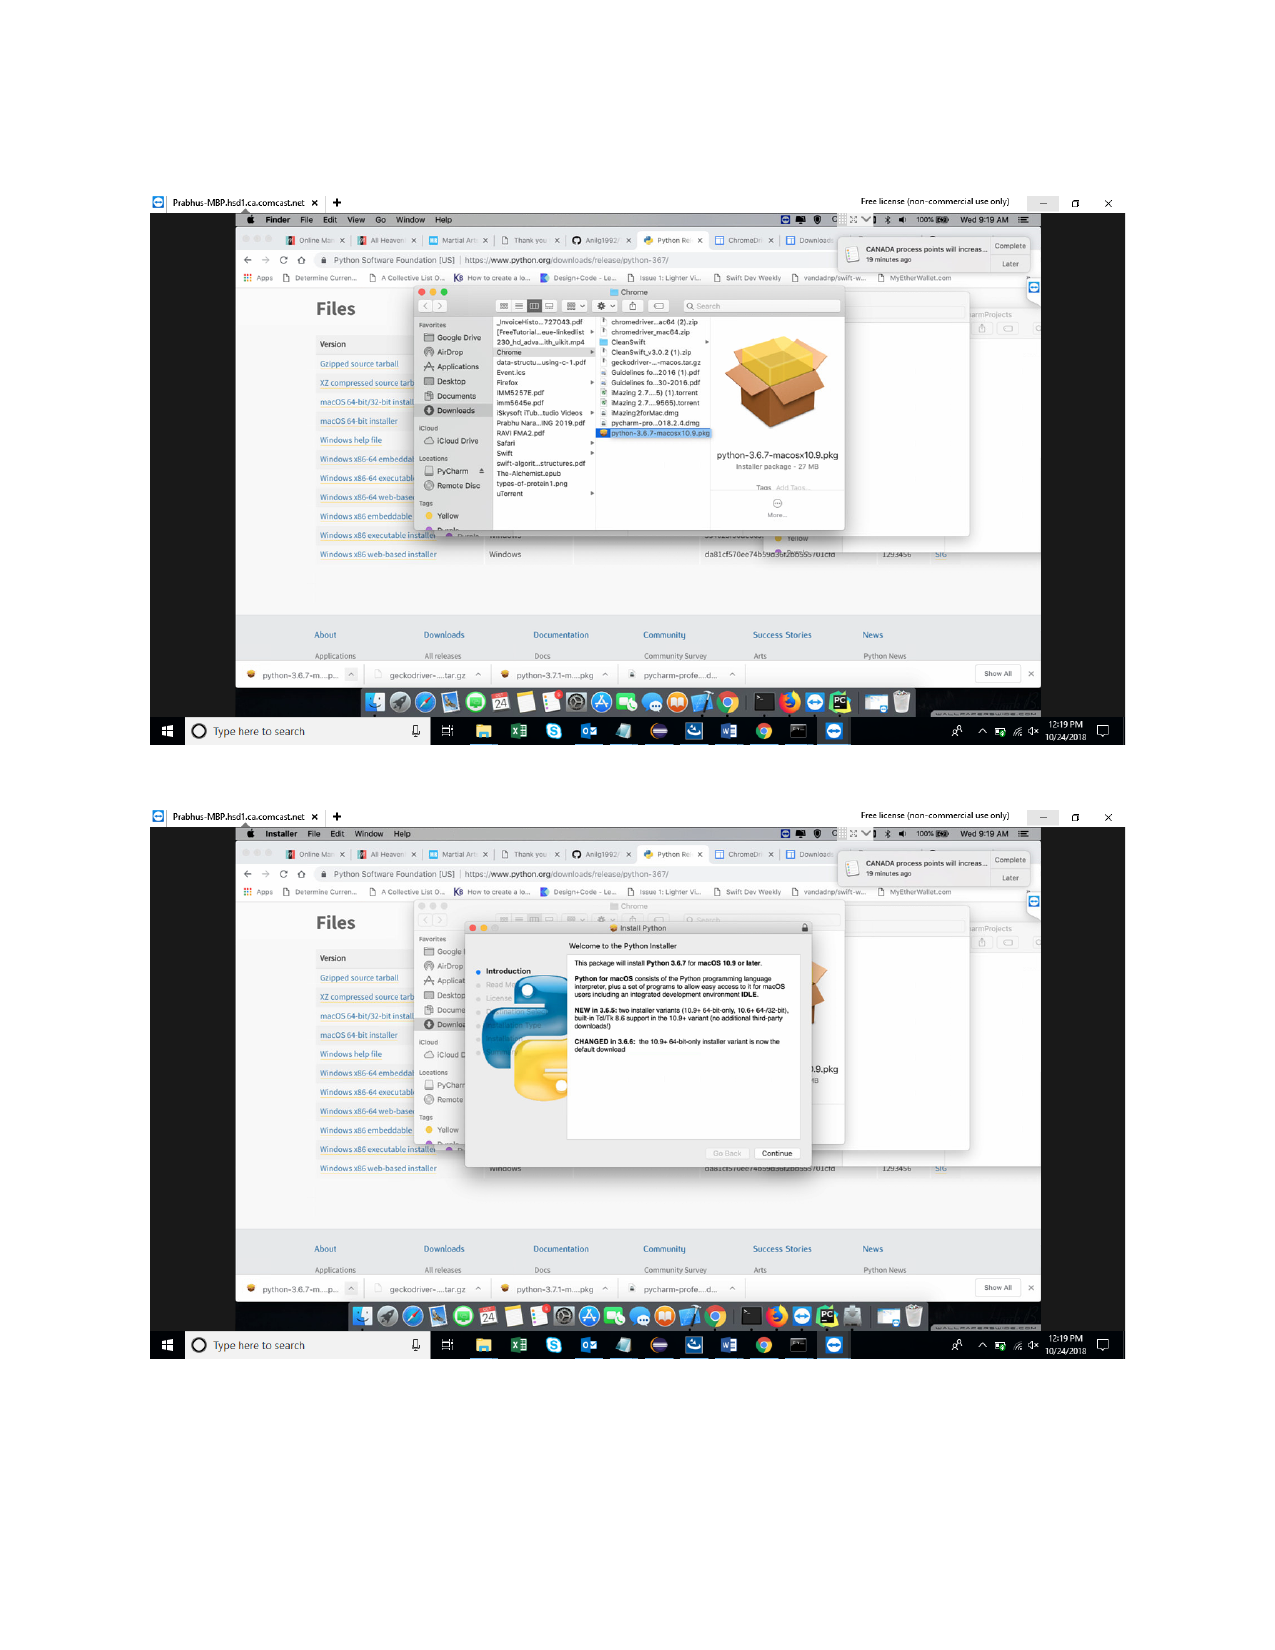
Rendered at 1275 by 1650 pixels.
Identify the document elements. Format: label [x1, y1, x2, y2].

picture [150, 196, 1125, 745]
picture [150, 810, 1125, 1359]
